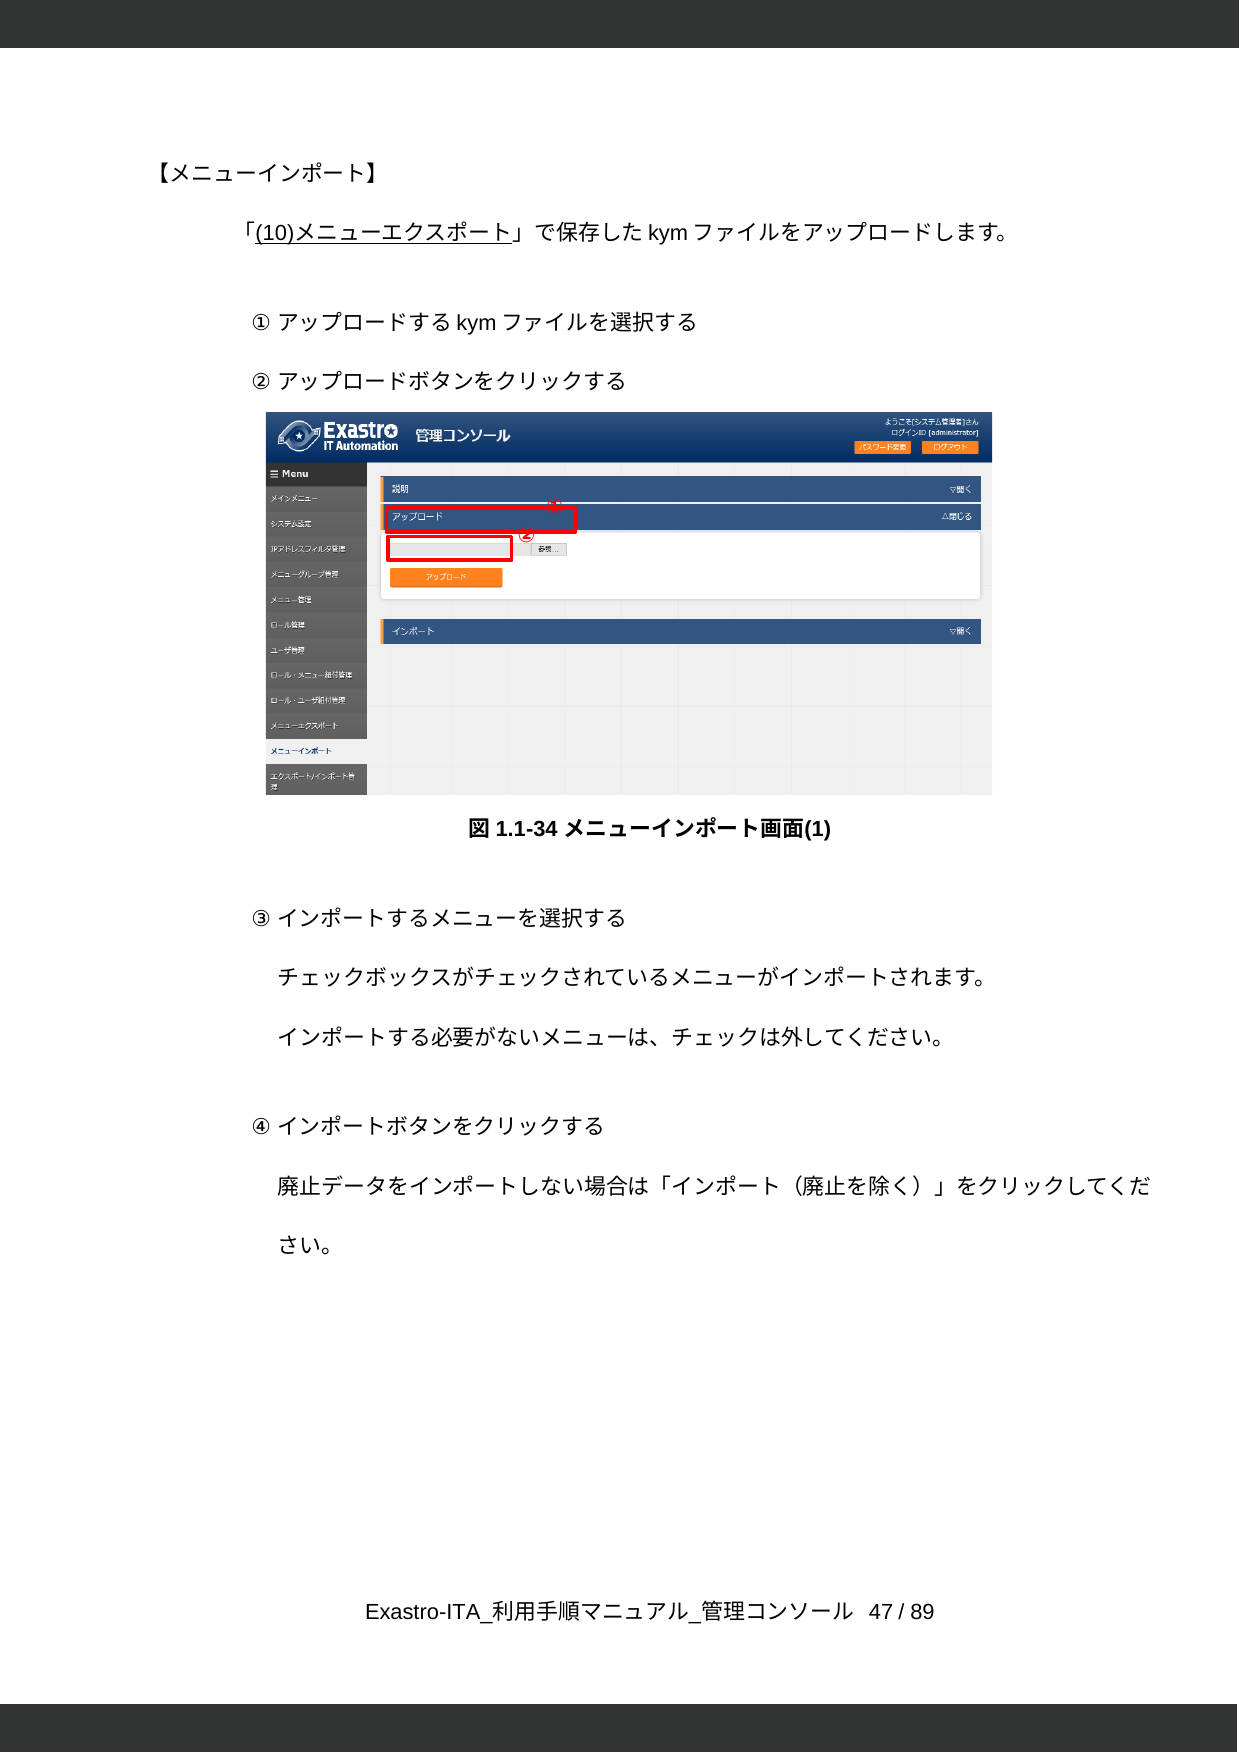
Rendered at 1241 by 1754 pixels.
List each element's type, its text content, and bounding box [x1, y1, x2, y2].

subtitle アップロードするkymファイルを選択する [251, 291, 1152, 350]
subtitle インポートボタンをクリックする [251, 1095, 1152, 1155]
text 図 1.1-34 メニューインポート画面(1) [148, 797, 1152, 857]
text チェックボックスがチェックされているメニューがインポートされます。 インポートする必要がないメニューは、チェックは外してください。 [278, 946, 1152, 1065]
text 廃止データをインポートしない場合は「インポート（廃止を除く）」をクリックしてください。 [278, 1155, 1152, 1274]
list 「(10)メニューエクスポート」で保存したkymファイルをアップロードします。 [233, 201, 1152, 261]
picture [0, 0, 1239, 48]
text 【メニューインポート】 [148, 142, 1152, 201]
subtitle インポートするメニューを選択する [251, 887, 1152, 946]
picture [265, 412, 993, 795]
picture [0, 1704, 1237, 1752]
